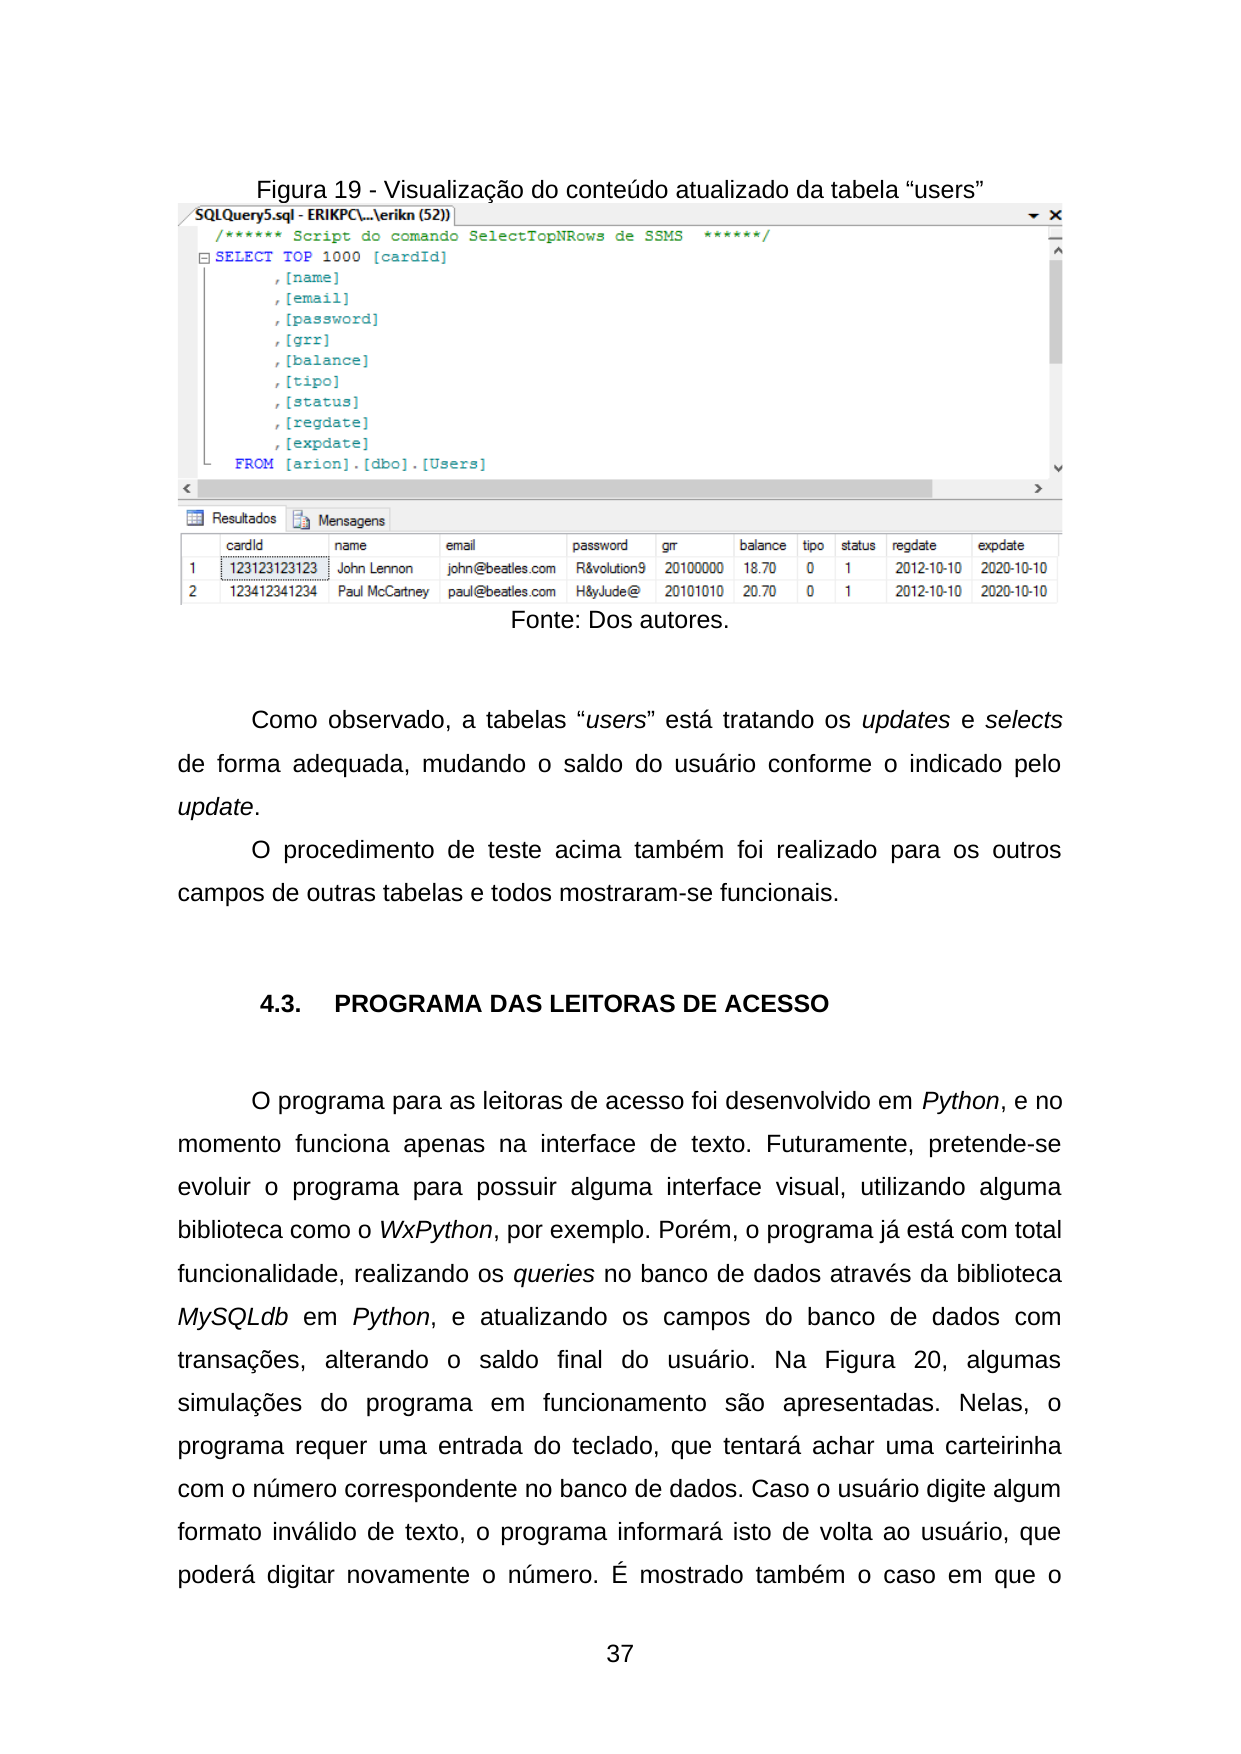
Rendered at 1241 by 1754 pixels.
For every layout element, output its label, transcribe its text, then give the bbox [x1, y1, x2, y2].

text Figura 19 - Visualização do conteúdo atualizado da tabela “users” [177, 175, 1063, 203]
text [177, 1086, 1063, 1589]
text Fonte: Dos autores. [177, 605, 1063, 633]
text Como observado, a tabelas “users” está tratando os updates e selects de forma adequada, mudando o saldo do usuário conforme o indicado pelo update. [177, 705, 1063, 820]
text O procedimento de teste acima também foi realizado para os outros campos de outras tabelas e todos mostraram-se funcionais. [177, 835, 1063, 907]
subtitle Programa das Leitoras de Acesso [260, 989, 1063, 1018]
picture [177, 203, 1063, 605]
